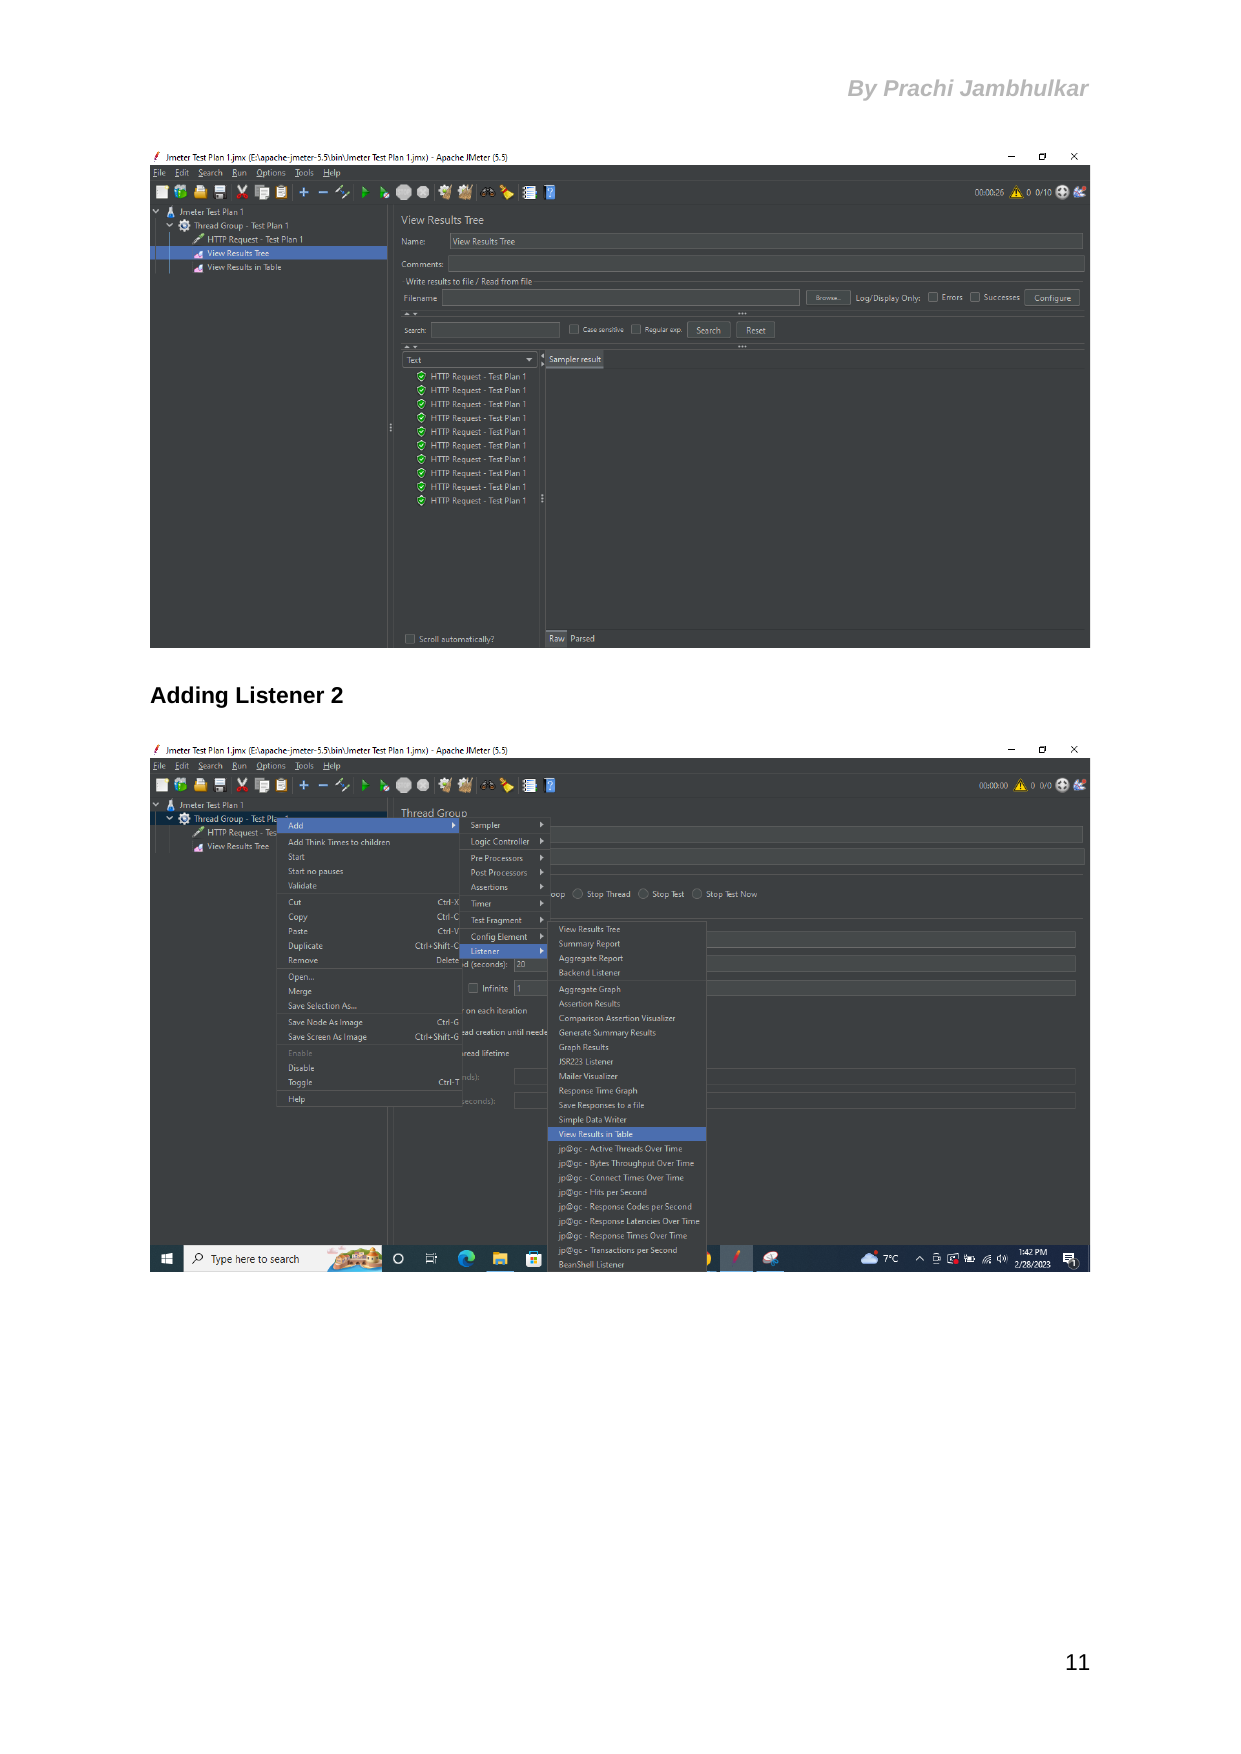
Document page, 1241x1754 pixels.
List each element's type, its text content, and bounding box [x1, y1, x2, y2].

text Adding Listener 2 [150, 682, 1090, 708]
picture [150, 742, 1091, 1272]
picture [150, 150, 1091, 648]
